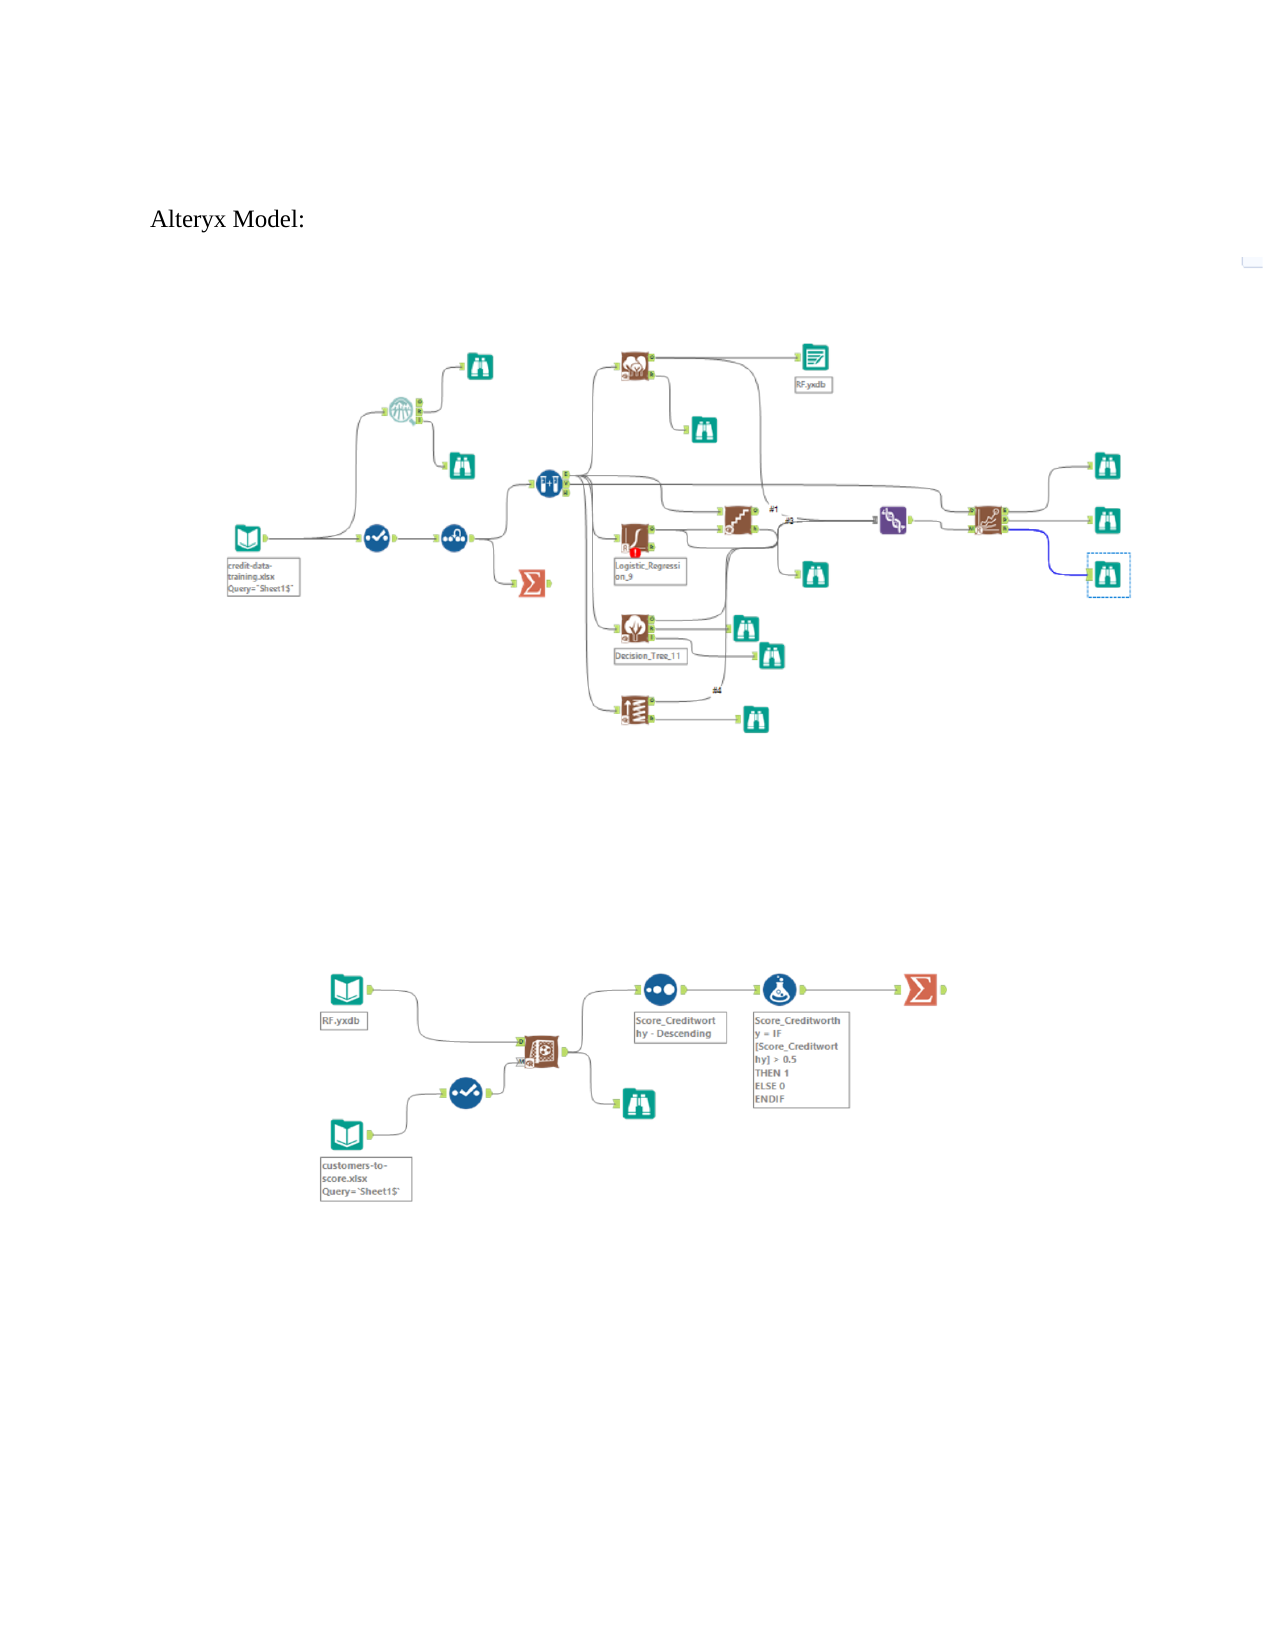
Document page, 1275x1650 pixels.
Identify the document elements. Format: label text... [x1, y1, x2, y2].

text Alteryx Model: [150, 204, 1125, 233]
picture [150, 257, 1263, 782]
picture [237, 859, 1067, 1291]
